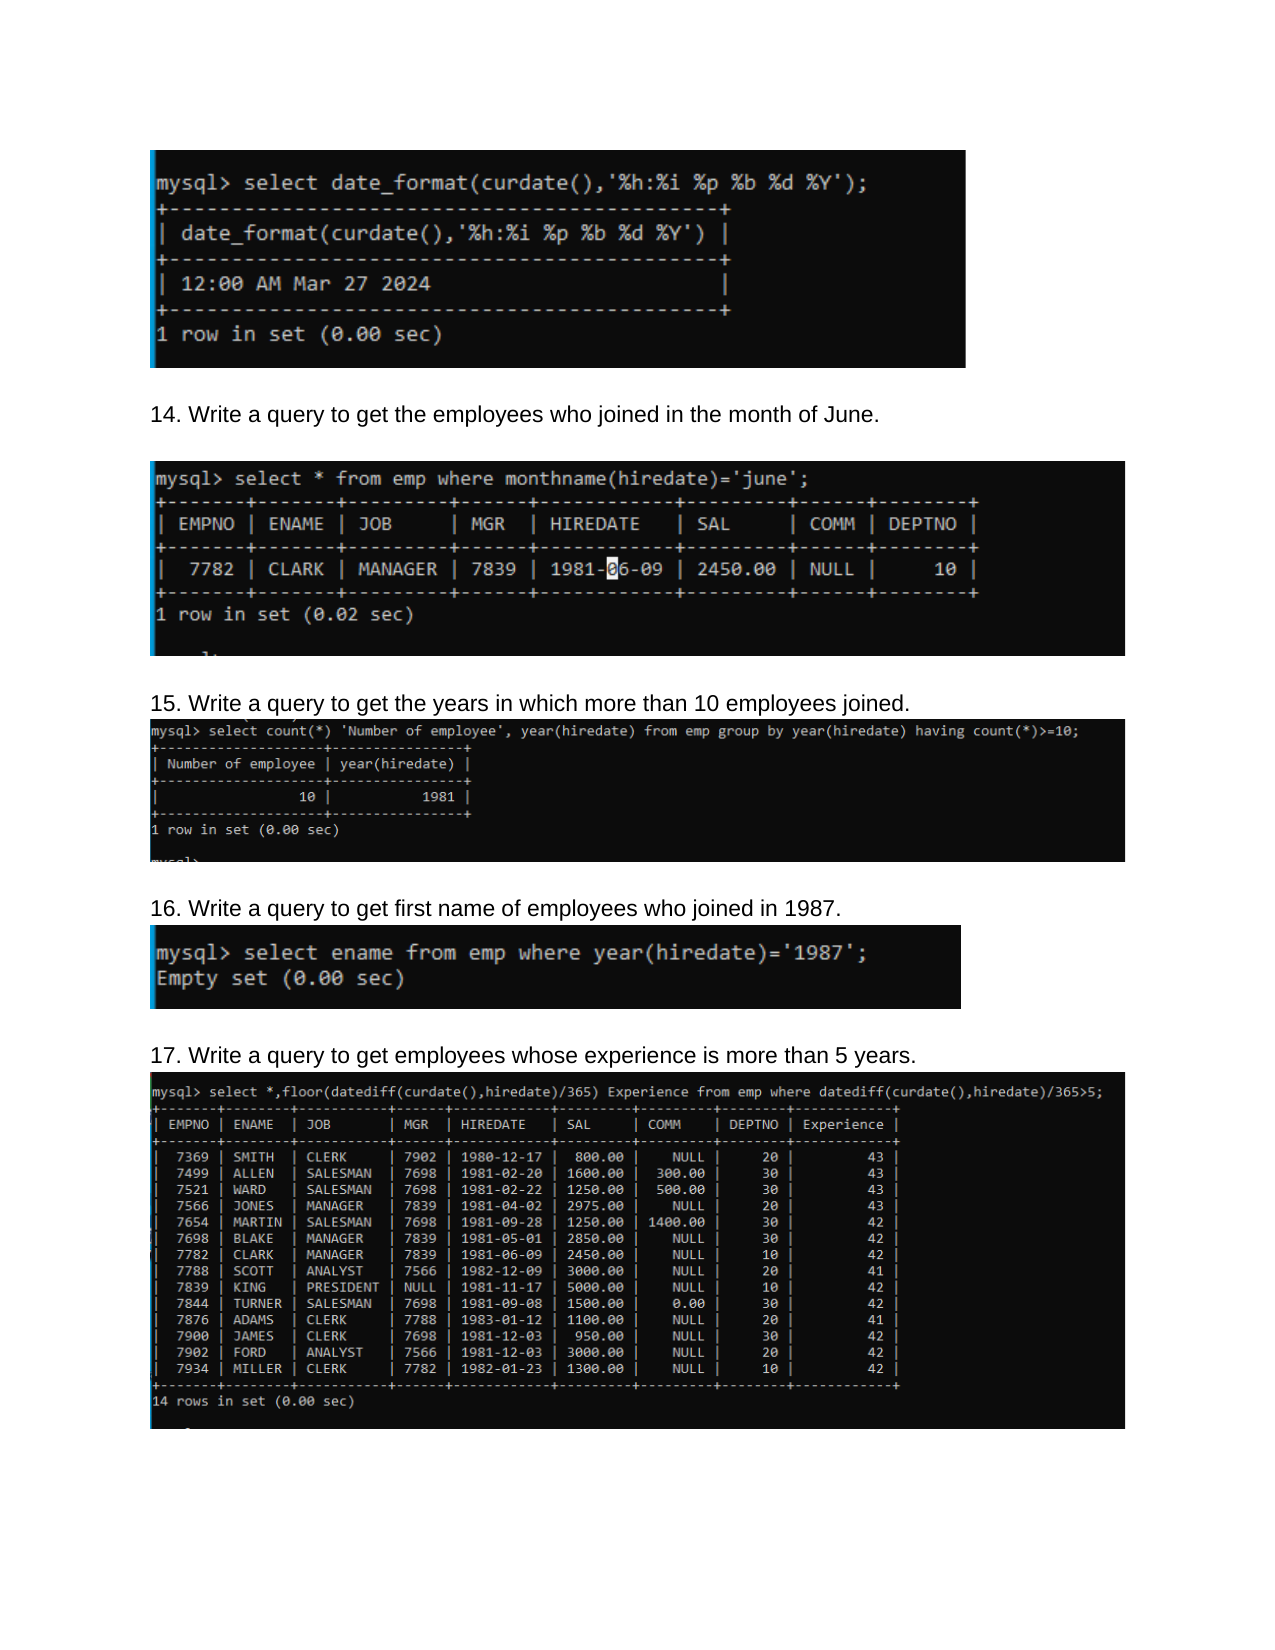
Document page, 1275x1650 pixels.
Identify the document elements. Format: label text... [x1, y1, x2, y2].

text 14. Write a query to get the employees who joined in the month of June. [150, 401, 1125, 428]
picture [150, 719, 1125, 862]
text 17. Write a query to get employees whose experience is more than 5 years. [150, 1042, 1125, 1069]
picture [155, 150, 966, 368]
picture [155, 461, 1125, 656]
picture [155, 925, 961, 1009]
text 16. Write a query to get first name of employees who joined in 1987. [150, 895, 1125, 922]
picture [150, 1072, 1125, 1429]
text 15. Write a query to get the years in which more than 10 employees joined. [150, 689, 1125, 716]
